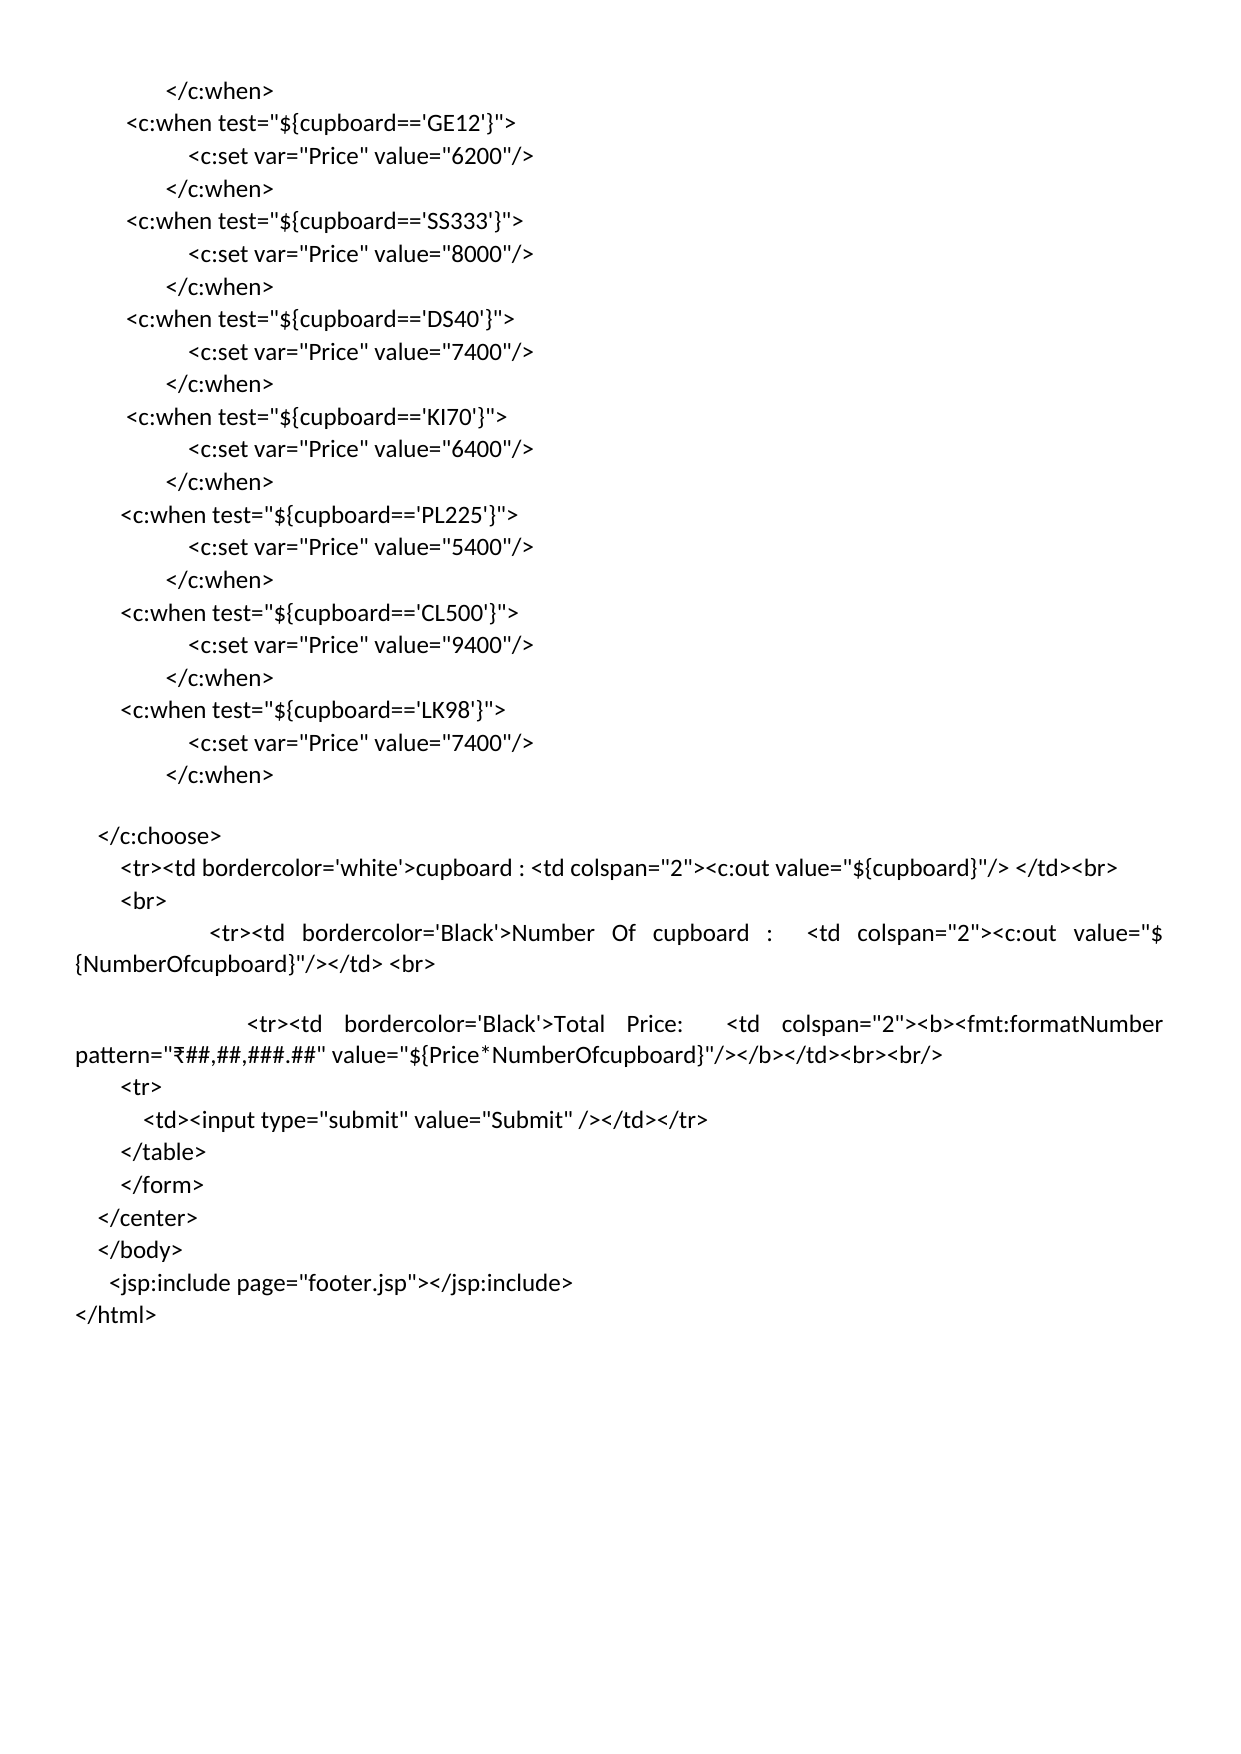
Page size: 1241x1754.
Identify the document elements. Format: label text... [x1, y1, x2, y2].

list <c:set var="Price" value="7400"/> [75, 727, 1173, 760]
list <c:when test="${cupboard=='GE12'}"> [75, 108, 1173, 140]
list <c:when test="${cupboard=='LK98'}"> [75, 694, 1173, 727]
list </c:when> [75, 662, 1173, 694]
list </c:when> [75, 368, 1173, 401]
list <tr><td bordercolor='Black'>Total Price: <td colspan="2"><b><fmt:formatNumber pattern="₹##,##,###.##" value="${Price*NumberOfcupboard}"/></b></td><br><br/> [75, 1008, 1173, 1071]
list </c:when> [75, 173, 1173, 205]
list </table> [75, 1137, 1173, 1169]
list </body> [75, 1234, 1173, 1267]
list <c:when test="${cupboard=='PL225'}"> [75, 499, 1173, 531]
list <c:when test="${cupboard=='SS333'}"> [75, 205, 1173, 238]
list </c:when> [75, 75, 1173, 108]
list <c:when test="${cupboard=='KI70'}"> [75, 401, 1173, 434]
list <c:set var="Price" value="9400"/> [75, 629, 1173, 662]
list </c:when> [75, 271, 1173, 303]
list <br> [75, 885, 1173, 918]
list <c:set var="Price" value="6200"/> [75, 140, 1173, 173]
list <tr><td bordercolor='Black'>Number Of cupboard : <td colspan="2"><c:out value="${NumberOfcupboard}"/></td> <br> [75, 918, 1173, 981]
list <c:when test="${cupboard=='DS40'}"> [75, 303, 1173, 336]
list </c:when> [75, 564, 1173, 597]
list </c:choose> [75, 820, 1173, 852]
list </form> [75, 1169, 1173, 1202]
list </html> [75, 1299, 1173, 1332]
list </c:when> [75, 466, 1173, 499]
list <tr><td bordercolor='white'>cupboard : <td colspan="2"><c:out value="${cupboard}"/> </td><br> [75, 852, 1173, 885]
list <c:when test="${cupboard=='CL500'}"> [75, 597, 1173, 629]
list </c:when> [75, 760, 1173, 792]
list <c:set var="Price" value="5400"/> [75, 531, 1173, 564]
list <c:set var="Price" value="8000"/> [75, 238, 1173, 271]
list <td><input type="submit" value="Submit" /></td></tr> [75, 1104, 1173, 1137]
list <tr> [75, 1071, 1173, 1104]
list <jsp:include page="footer.jsp"></jsp:include> [75, 1267, 1173, 1299]
list </center> [75, 1202, 1173, 1234]
list <c:set var="Price" value="7400"/> [75, 336, 1173, 368]
list <c:set var="Price" value="6400"/> [75, 434, 1173, 466]
